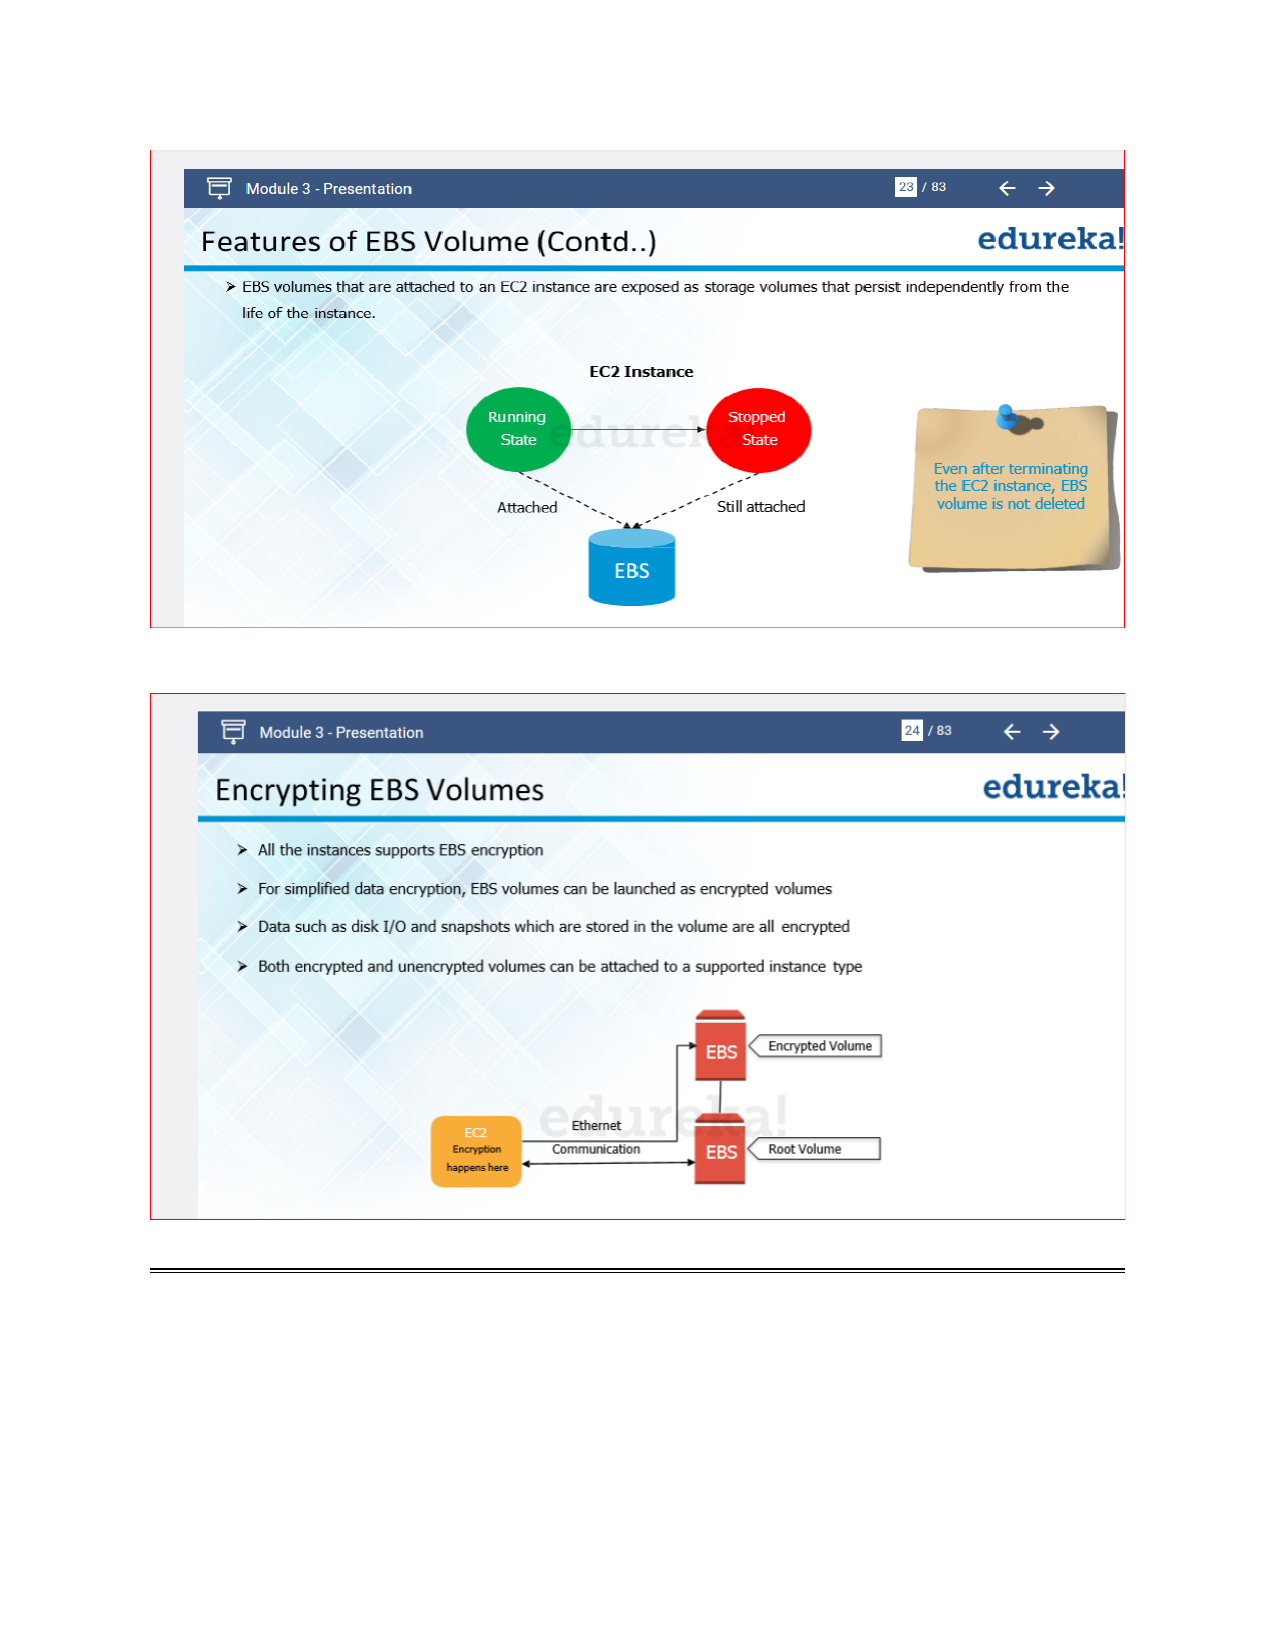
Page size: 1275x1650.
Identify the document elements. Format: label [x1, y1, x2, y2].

picture [150, 693, 1125, 1220]
picture [150, 150, 1125, 628]
